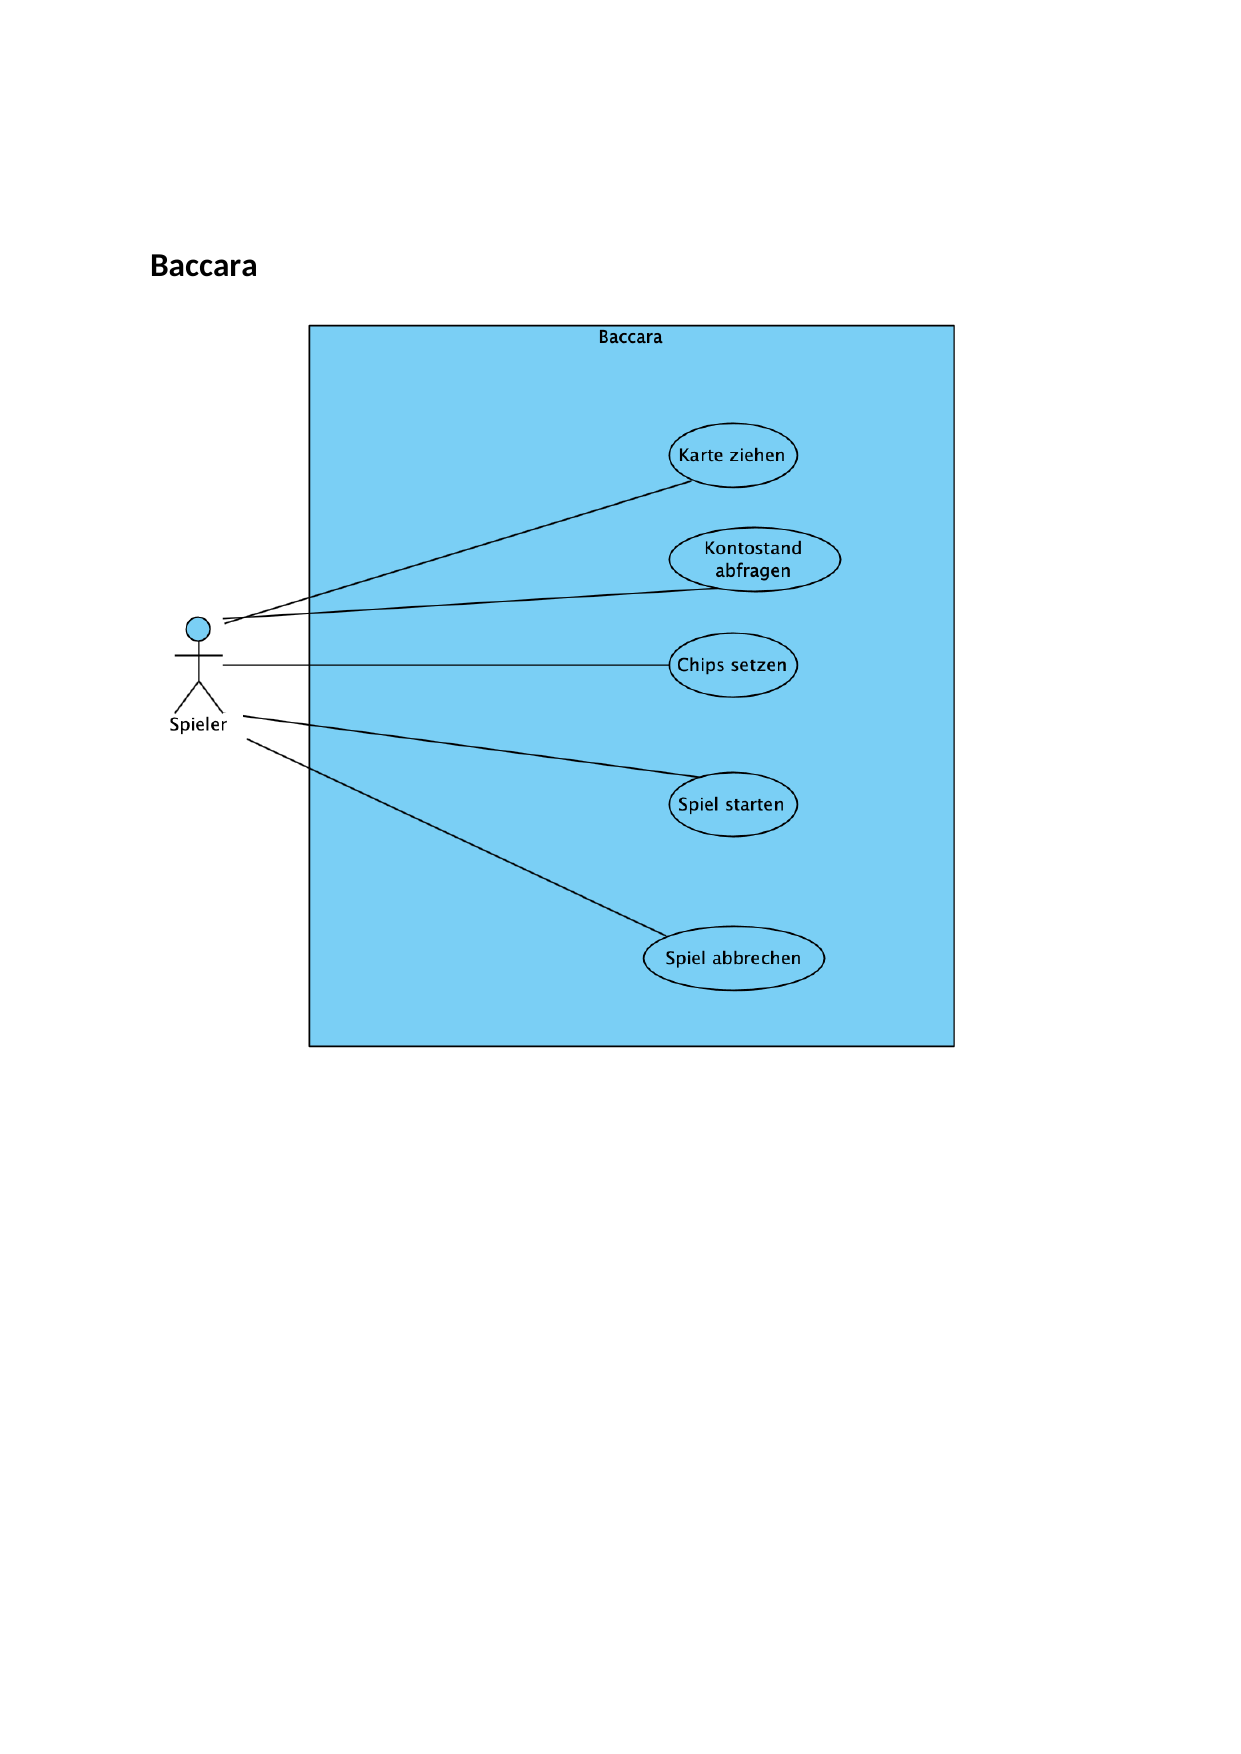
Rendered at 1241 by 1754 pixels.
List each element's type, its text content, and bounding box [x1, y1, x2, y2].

text Baccara [150, 244, 1090, 284]
picture [150, 304, 1027, 1092]
